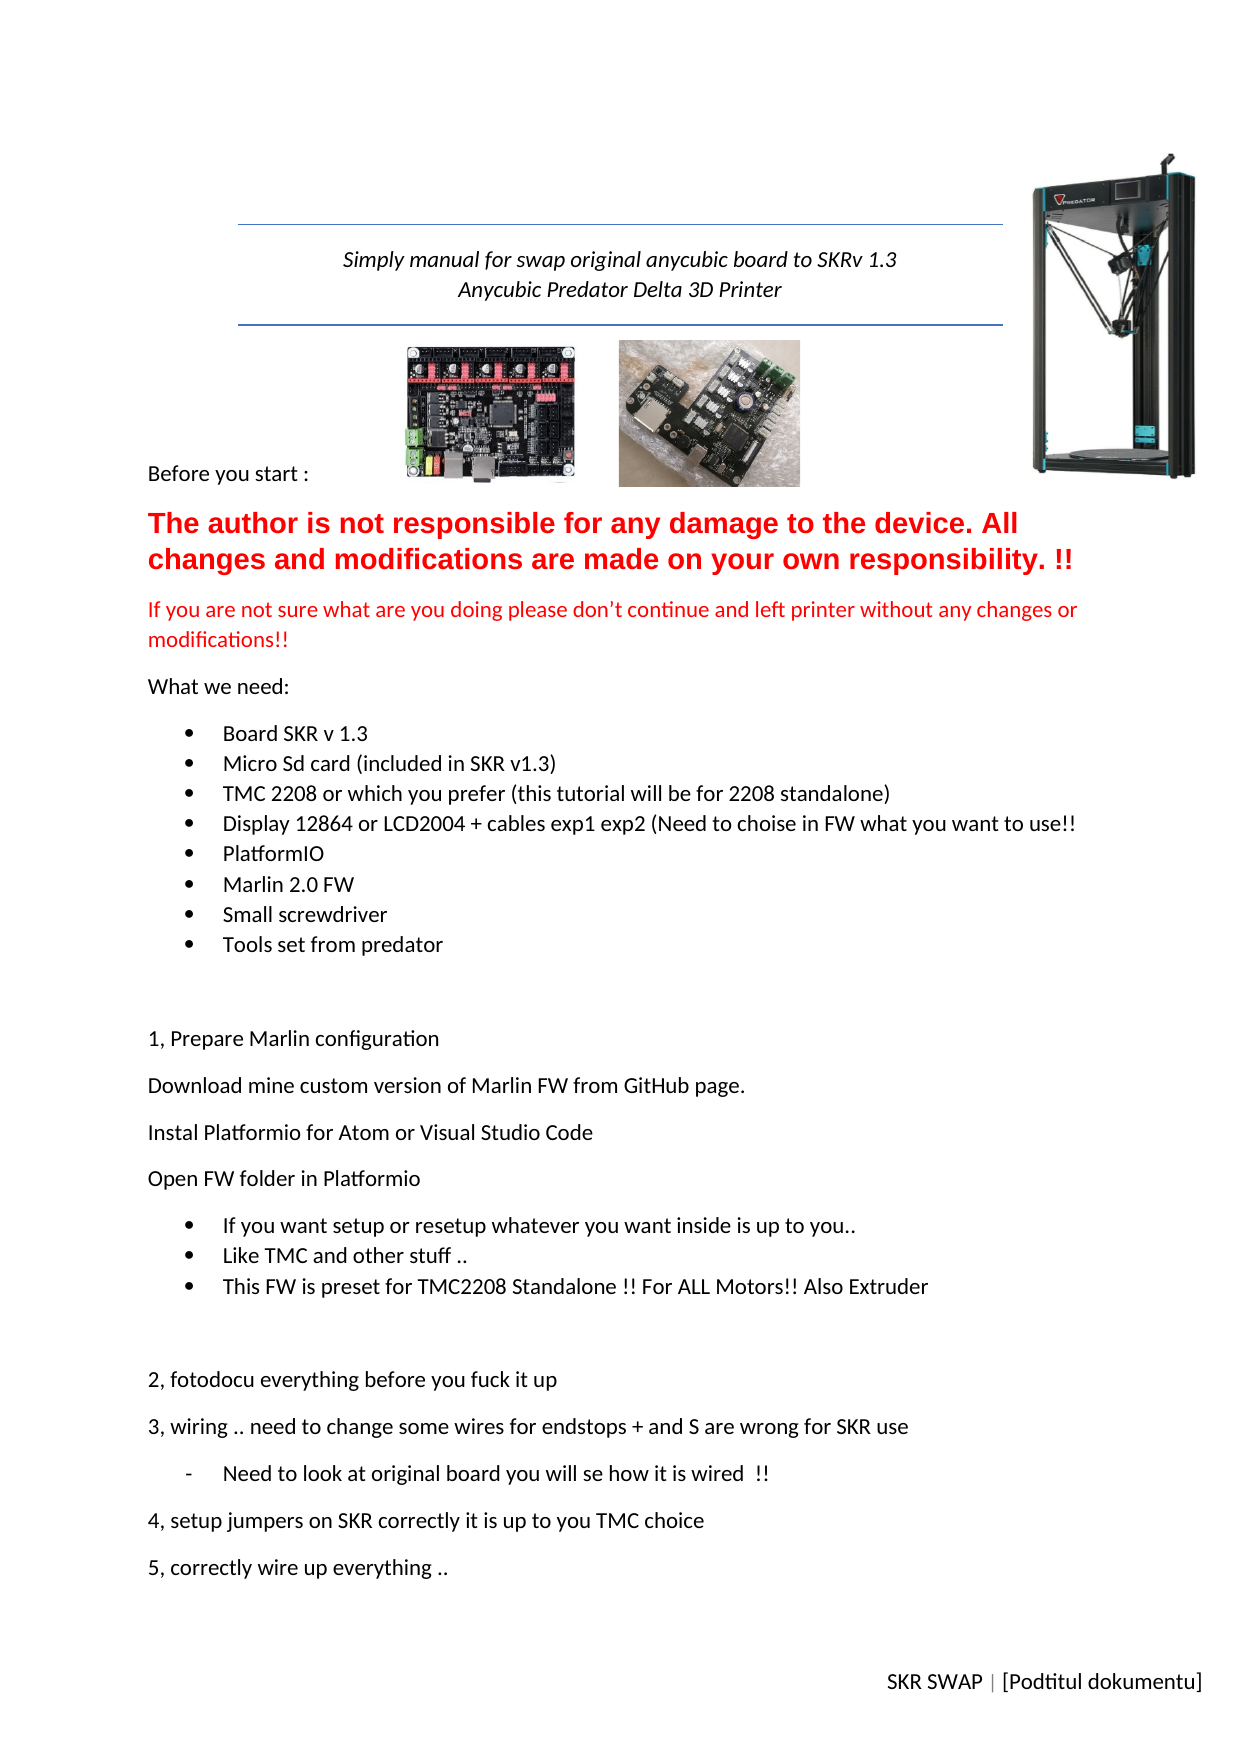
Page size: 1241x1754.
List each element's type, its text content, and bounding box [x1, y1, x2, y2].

text The author is not responsible for any damage to the device. All changes and modifications are made on your own responsibility. !! [148, 506, 1093, 576]
text Download mine custom version of Marlin FW from GitHub page. [148, 1071, 1093, 1099]
text 2, fotodocu everything before you fuck it up [148, 1366, 1093, 1394]
picture [1009, 147, 1225, 484]
picture [618, 340, 800, 459]
text Instal Platformio for Atom or Visual Studio Code [148, 1118, 1093, 1146]
text Open FW folder in Platformio [148, 1164, 1093, 1193]
list Display 12864 or LCD2004 + cables exp1 exp2 (Need to choise in FW what you want to use!! [185, 809, 1093, 837]
list Micro Sd card (included in SKR v1.3) [185, 749, 1093, 777]
list Small screwdriver [185, 900, 1093, 928]
list Board SKR v 1.3 [185, 719, 1093, 747]
list Need to look at original board you will se how it is wired !! [185, 1459, 1093, 1487]
list Marlin 2.0 FW [185, 870, 1093, 898]
picture [400, 342, 581, 459]
text 1, Prepare Marlin configuration [148, 1024, 1093, 1052]
list Tools set from predator [185, 930, 1093, 958]
text 3, wiring .. need to change some wires for endstops + and S are wrong for SKR use [148, 1412, 1093, 1441]
text 4, setup jumpers on SKR correctly it is up to you TMC choice [148, 1506, 1093, 1534]
text 5, correctly wire up everything .. [148, 1553, 1093, 1581]
list TMC 2208 or which you prefer (this tutorial will be for 2208 standalone) [185, 779, 1093, 807]
text If you are not sure what are you doing please don’t continue and left printer without any changes or modifications!! [148, 595, 1093, 653]
text Simply manual for swap original anycubic board to SKRv 1.3 Anycubic Predator Delta 3D Printer [238, 225, 1003, 324]
text Before you start : [148, 459, 1093, 487]
list PlatformIO [185, 839, 1093, 868]
list This FW is preset for TMC2208 Standalone !! For ALL Motors!! Also Extruder [185, 1272, 1093, 1300]
text What we need: [148, 672, 1093, 700]
list Like TMC and other stuff .. [185, 1242, 1093, 1270]
list If you want setup or resetup whatever you want inside is up to you.. [185, 1211, 1093, 1239]
